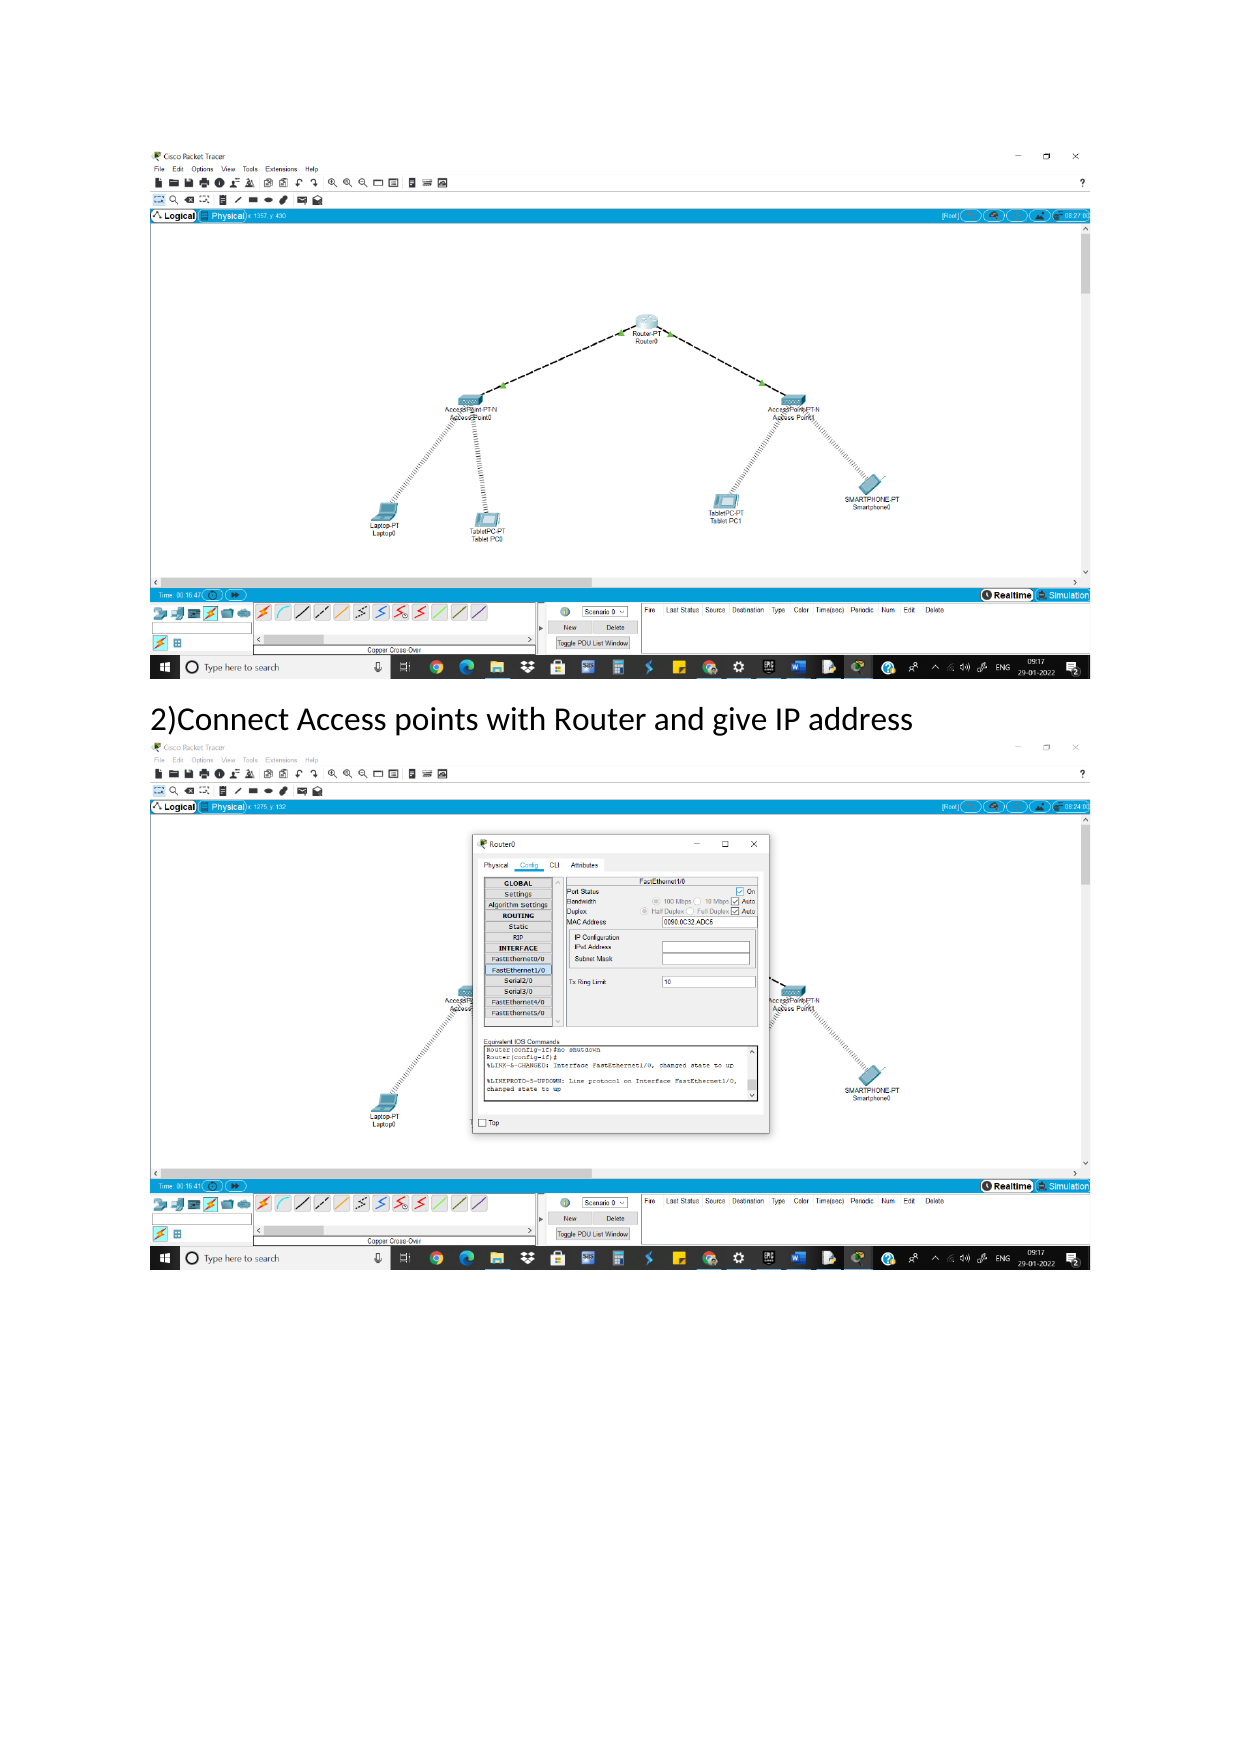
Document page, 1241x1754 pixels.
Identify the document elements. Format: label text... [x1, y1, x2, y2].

picture [1039, 1183, 1046, 1190]
picture [150, 150, 1091, 679]
picture [990, 212, 997, 219]
text 2)Connect Access points with Router and give IP address [150, 698, 1090, 740]
picture [150, 740, 1091, 1270]
picture [1039, 592, 1046, 599]
picture [990, 803, 997, 810]
